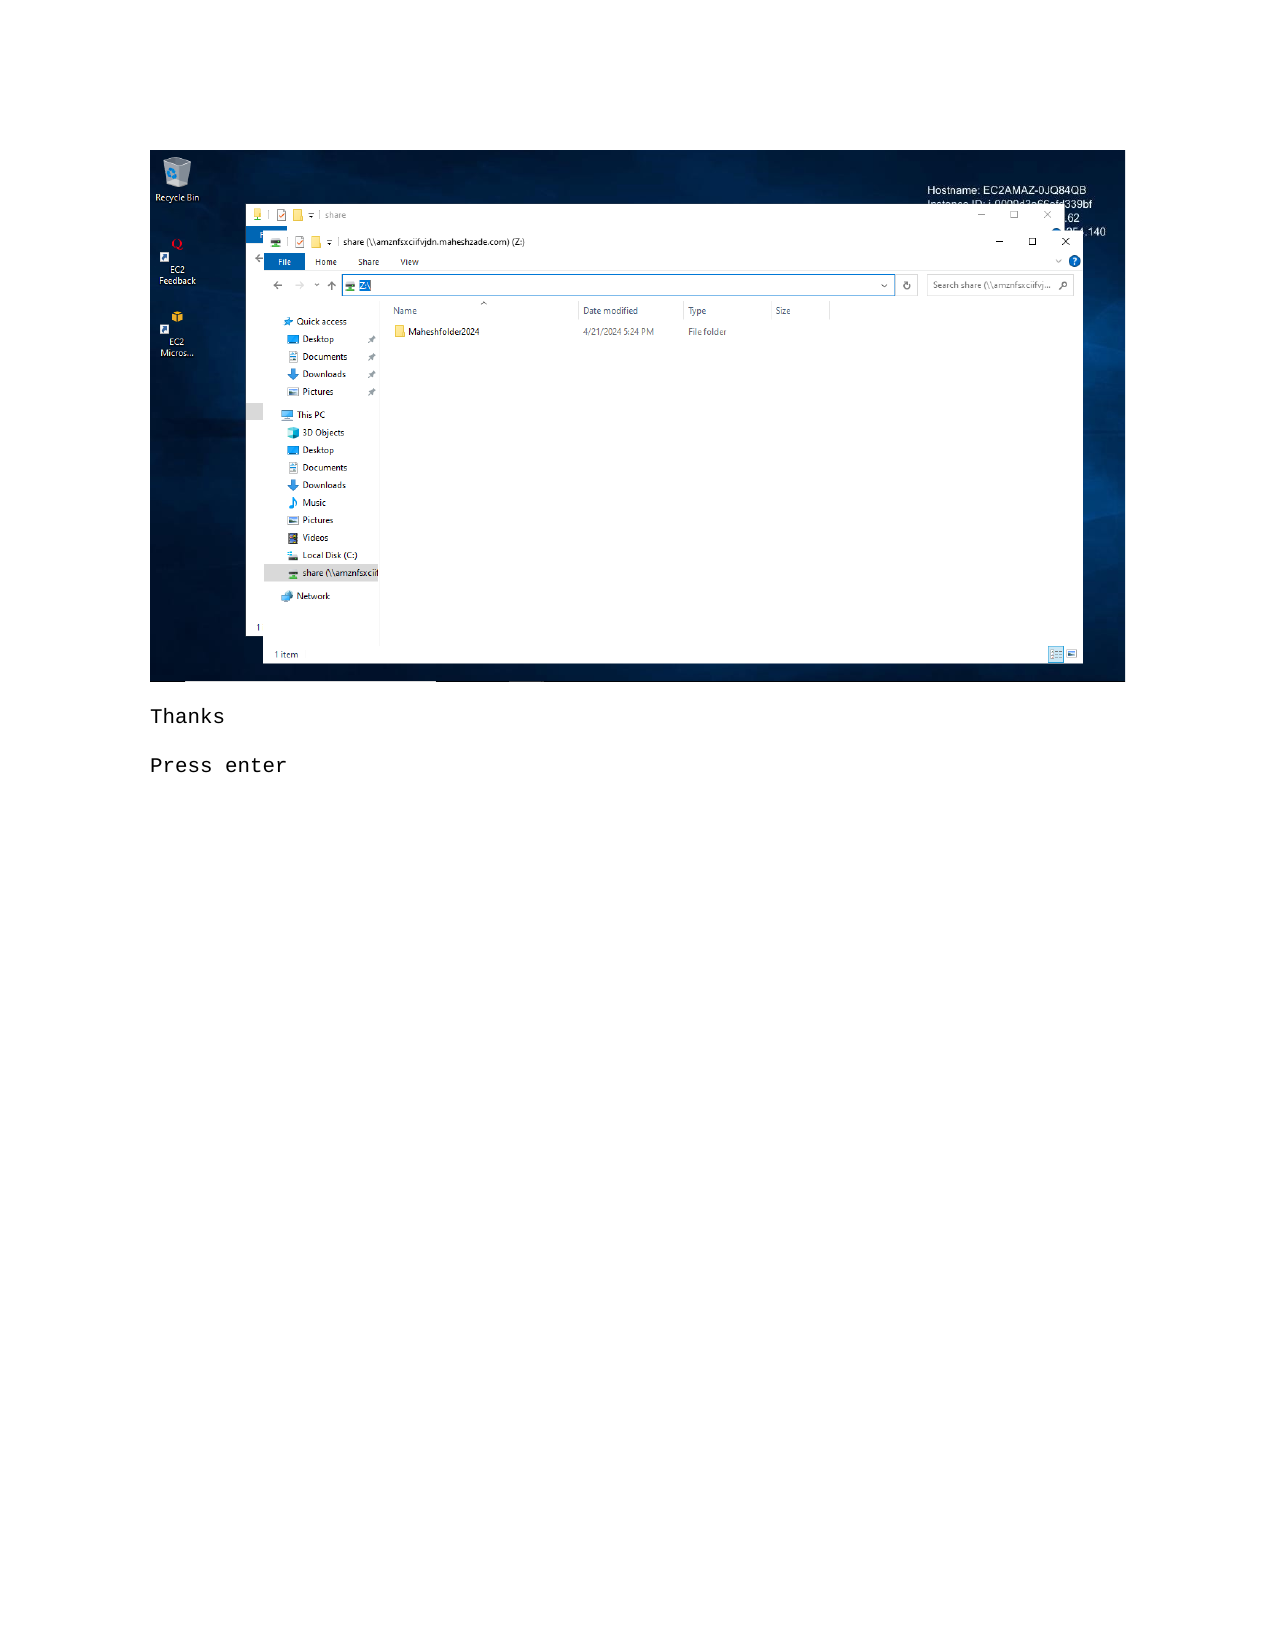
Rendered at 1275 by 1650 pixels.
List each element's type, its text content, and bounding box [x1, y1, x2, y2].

text Thanks [150, 707, 1125, 730]
picture [150, 150, 1125, 682]
text Press enter [150, 754, 1125, 778]
